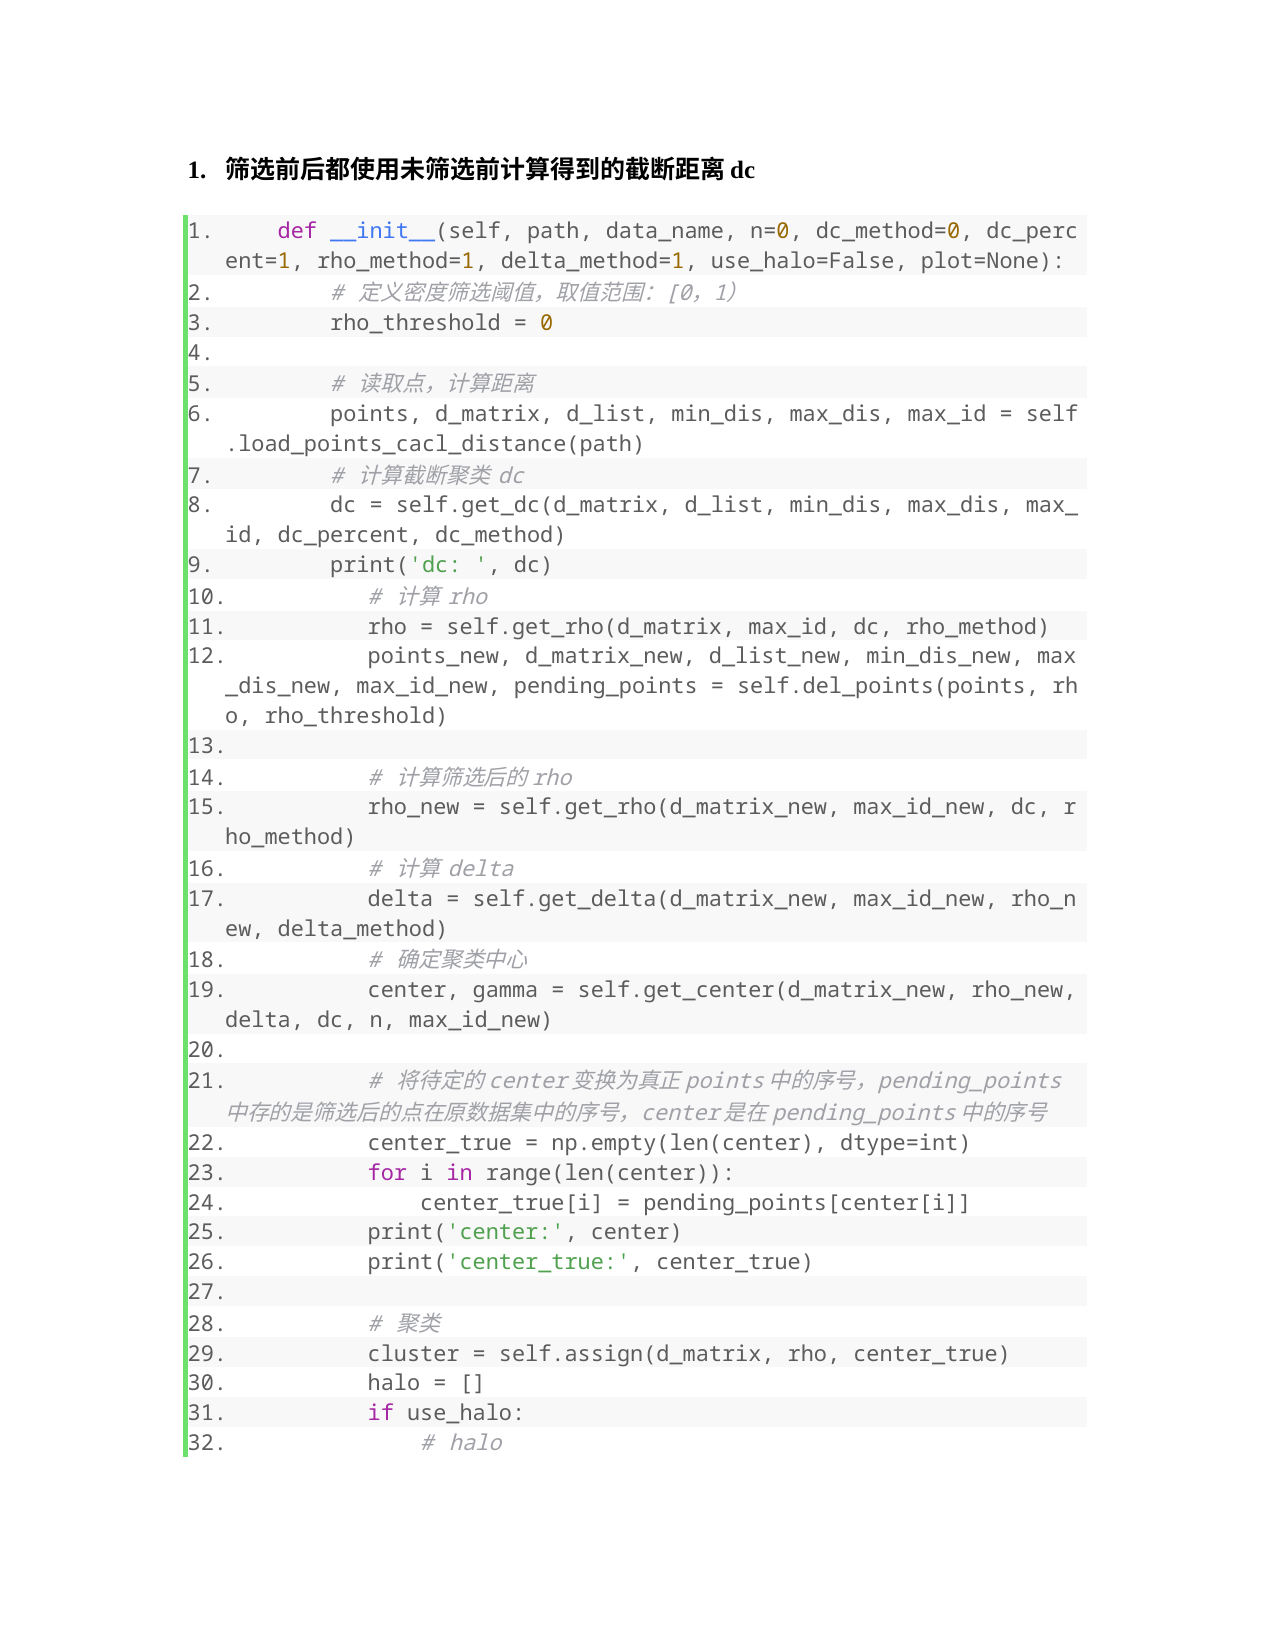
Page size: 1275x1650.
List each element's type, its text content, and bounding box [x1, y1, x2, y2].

list # 聚类 [188, 1306, 1087, 1337]
list for i in range(len(center)): [188, 1157, 1087, 1187]
list rho = self.get_rho(d_matrix, max_id, dc, rho_method) [188, 611, 1087, 640]
list # 计算 rho [188, 579, 1087, 611]
list # 计算截断聚类 dc [188, 458, 1087, 489]
list rho_new = self.get_rho(d_matrix_new, max_id_new, dc, rho_method) [188, 791, 1087, 851]
list halo = [] [188, 1367, 1087, 1397]
list cluster = self.assign(d_matrix, rho, center_true) [188, 1337, 1087, 1367]
list 筛选前后都使用未筛选前计算得到的截断距离dc [187, 150, 1087, 186]
list if use_halo: [188, 1397, 1087, 1427]
list center_true[i] = pending_points[center[i]] [188, 1187, 1087, 1216]
list # 确定聚类中心 [188, 942, 1087, 974]
list # 计算筛选后的rho [188, 759, 1087, 791]
list print('center:', center) [188, 1216, 1087, 1246]
list # halo [188, 1427, 1087, 1457]
list # 将待定的center变换为真正points中的序号，pending_points中存的是筛选后的点在原数据集中的序号，center是在pending_points中的序号 [188, 1063, 1087, 1127]
list print('center_true:', center_true) [188, 1246, 1087, 1276]
list delta = self.get_delta(d_matrix_new, max_id_new, rho_new, delta_method) [188, 883, 1087, 942]
list print('dc: ', dc) [188, 549, 1087, 579]
list # 定义密度筛选阈值，取值范围：[0，1） [188, 275, 1087, 307]
list points_new, d_matrix_new, d_list_new, min_dis_new, max_dis_new, max_id_new, pending_points = self.del_points(points, rho, rho_threshold) [188, 640, 1087, 730]
list # 计算 delta [188, 851, 1087, 883]
list center_true = np.empty(len(center), dtype=int) [188, 1127, 1087, 1157]
list center, gamma = self.get_center(d_matrix_new, rho_new, delta, dc, n, max_id_new) [188, 974, 1087, 1034]
list dc = self.get_dc(d_matrix, d_list, min_dis, max_dis, max_id, dc_percent, dc_method) [188, 489, 1087, 549]
list points, d_matrix, d_list, min_dis, max_dis, max_id = self.load_points_cacl_distance(path) [188, 398, 1087, 458]
list def __init__(self, path, data_name, n=0, dc_method=0, dc_percent=1, rho_method=1, delta_method=1, use_halo=False, plot=None): [188, 215, 1087, 275]
list # 读取点，计算距离 [188, 366, 1087, 398]
list rho_threshold = 0 [188, 307, 1087, 337]
